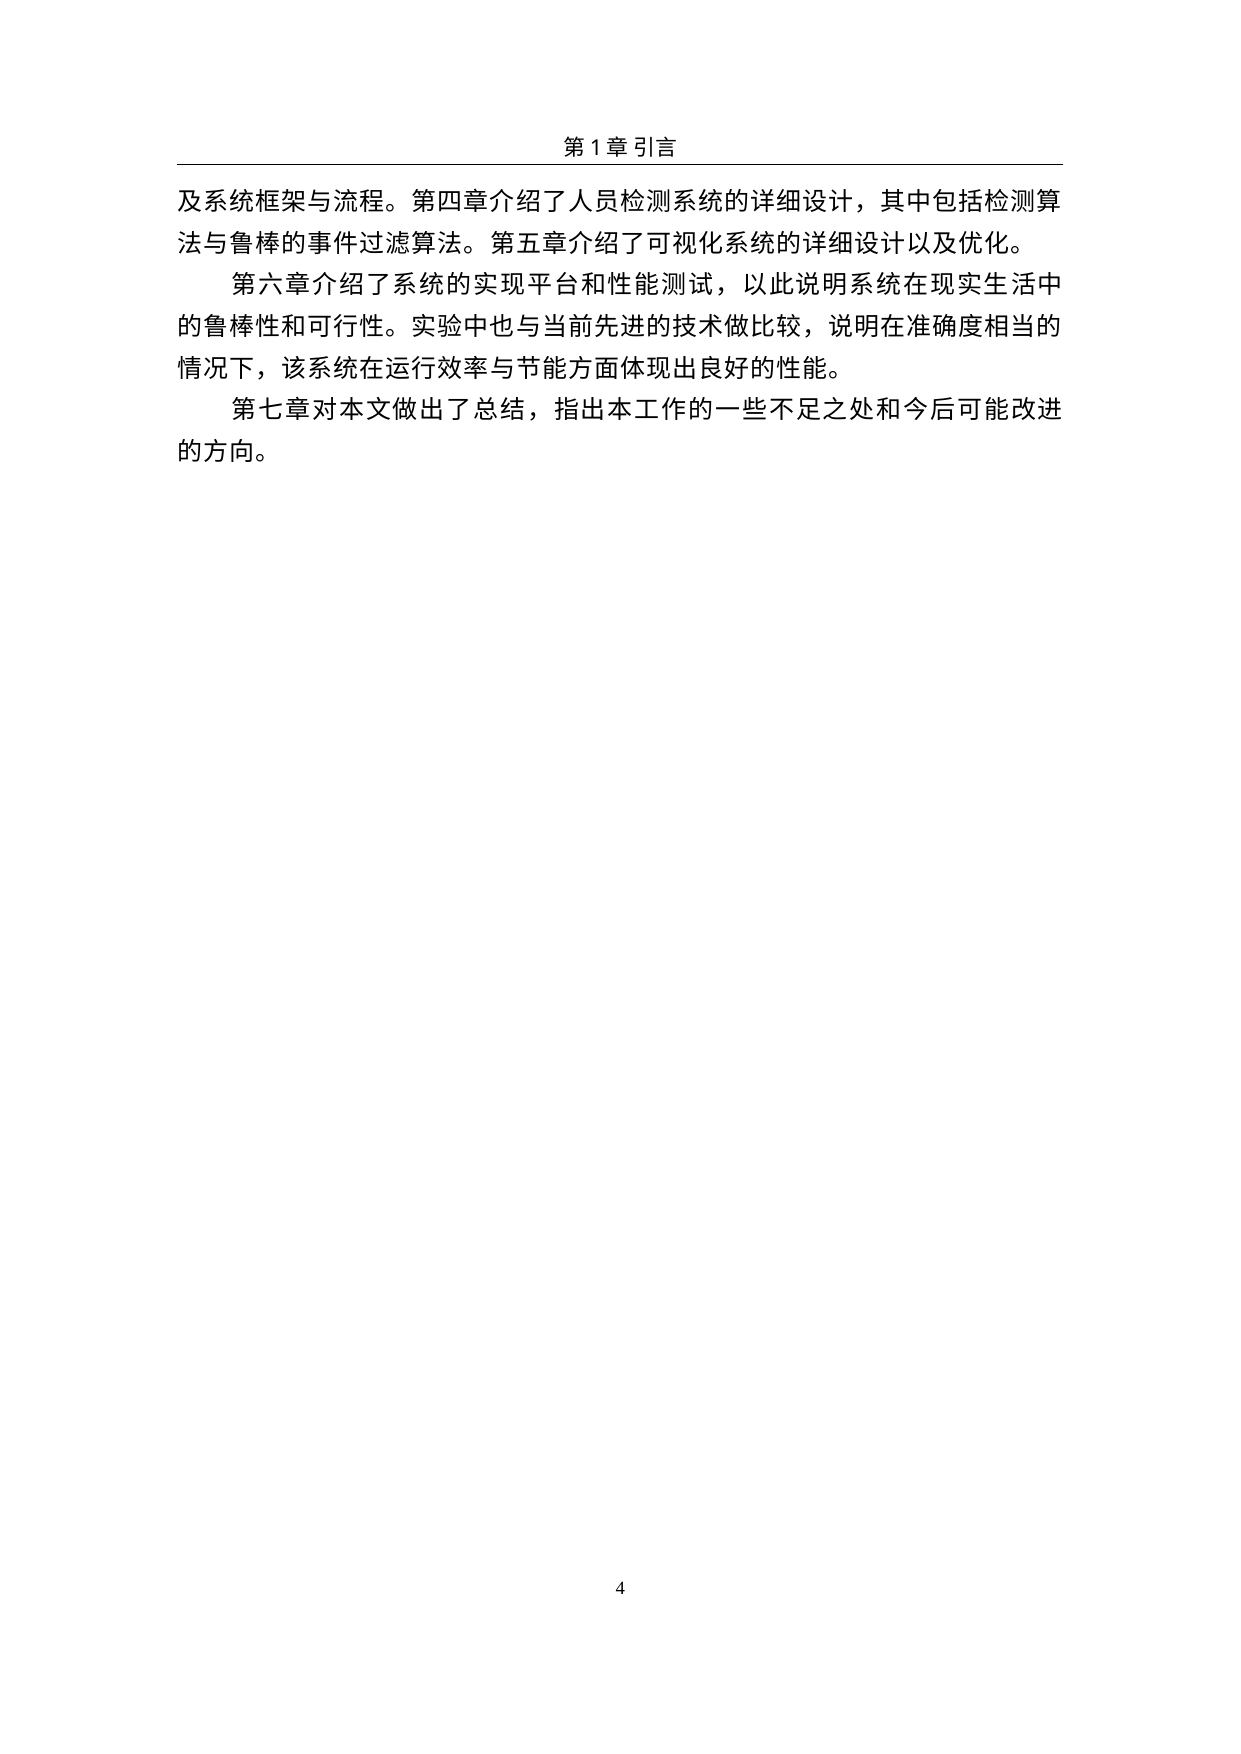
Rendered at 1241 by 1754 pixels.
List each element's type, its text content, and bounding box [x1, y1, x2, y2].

text 第六章介绍了系统的实现平台和性能测试，以此说明系统在现实生活中的鲁棒性和可行性。实验中也与当前先进的技术做比较，说明在准确度相当的情况下，该系统在运行效率与节能方面体现出良好的性能。 [177, 261, 1063, 386]
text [177, 177, 1063, 261]
text 第七章对本文做出了总结，指出本工作的一些不足之处和今后可能改进的方向。 [177, 386, 1063, 469]
